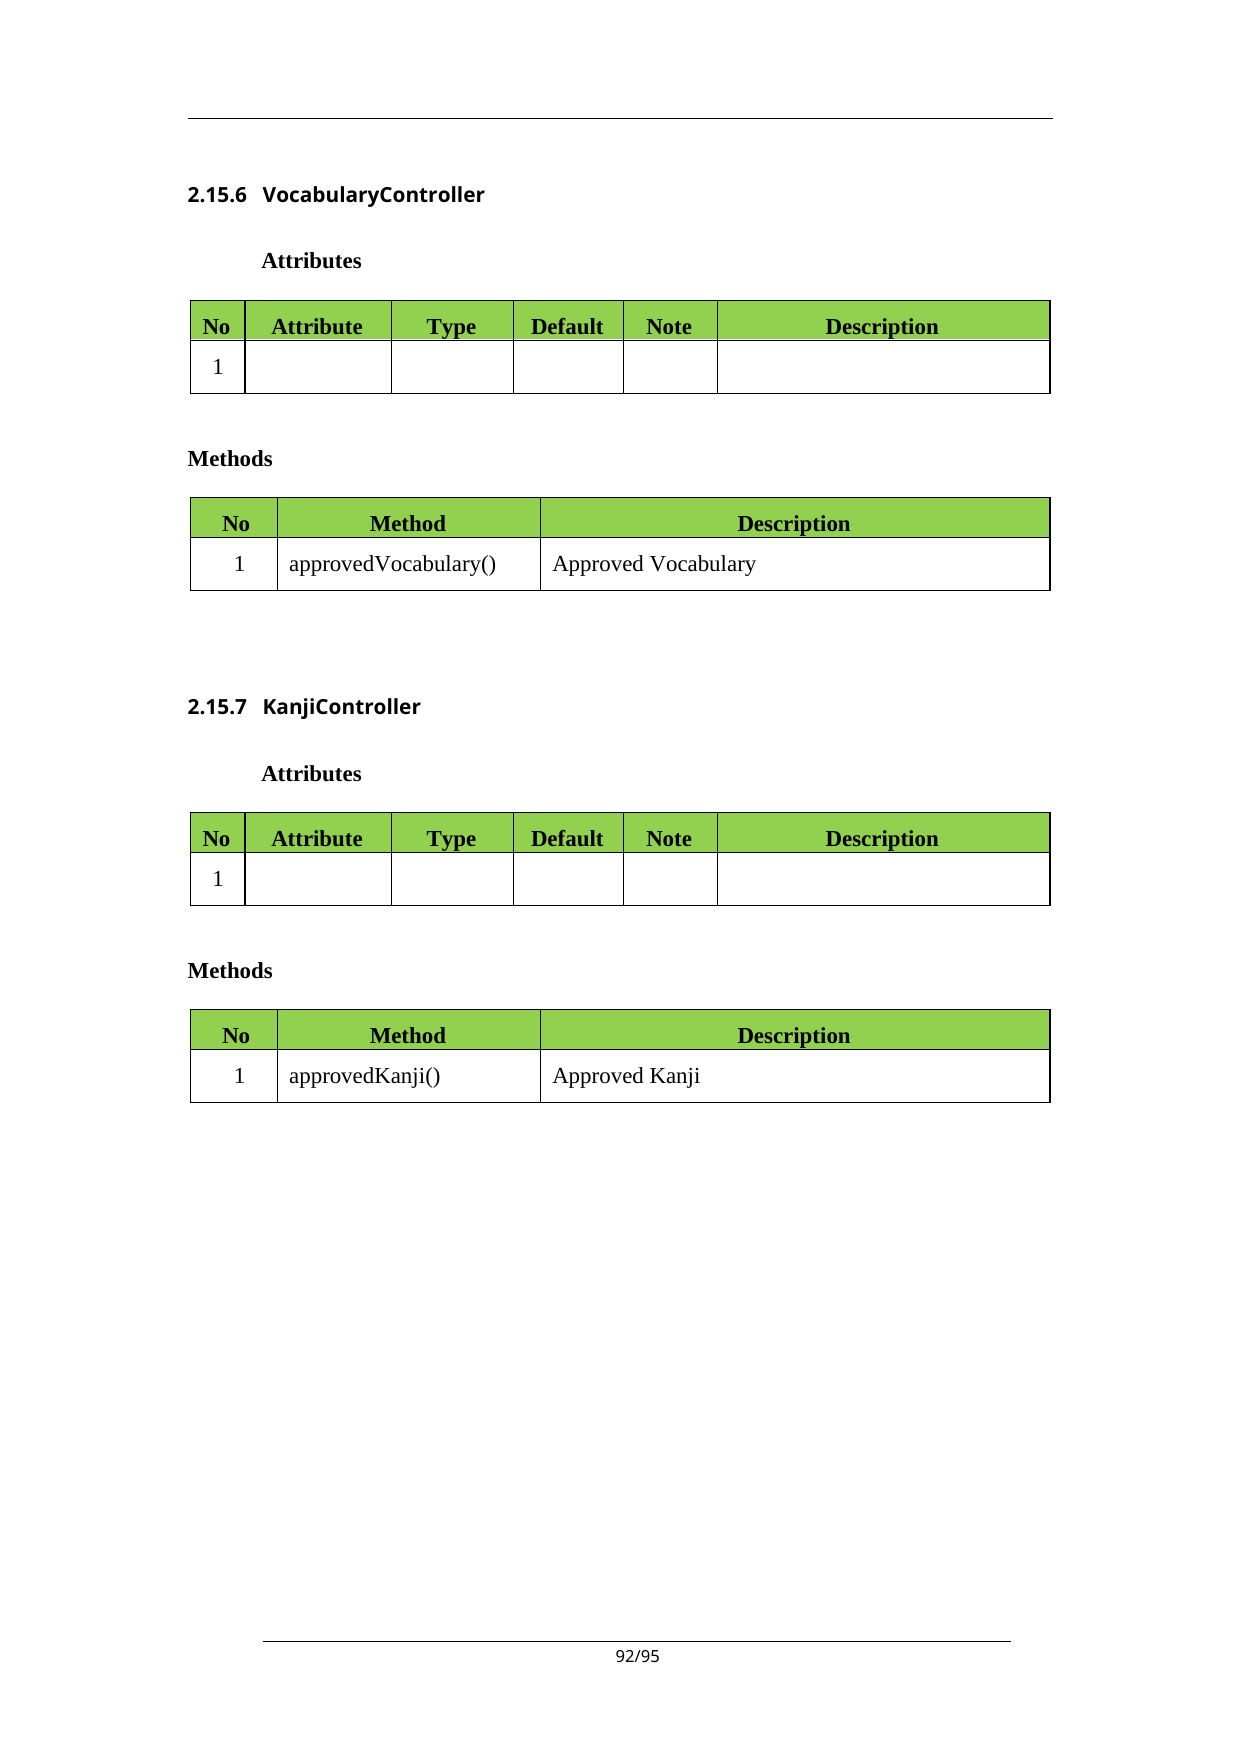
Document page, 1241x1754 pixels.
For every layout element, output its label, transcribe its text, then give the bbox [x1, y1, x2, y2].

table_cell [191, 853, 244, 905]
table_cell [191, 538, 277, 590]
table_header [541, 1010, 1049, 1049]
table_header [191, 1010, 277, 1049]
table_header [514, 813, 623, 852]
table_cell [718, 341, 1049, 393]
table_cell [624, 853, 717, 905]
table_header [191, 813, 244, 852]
subtitle Methods [187, 824, 1053, 983]
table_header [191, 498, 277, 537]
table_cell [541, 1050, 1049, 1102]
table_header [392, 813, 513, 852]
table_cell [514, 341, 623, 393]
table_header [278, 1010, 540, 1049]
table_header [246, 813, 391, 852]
subtitle VocabularyController [187, 180, 1053, 208]
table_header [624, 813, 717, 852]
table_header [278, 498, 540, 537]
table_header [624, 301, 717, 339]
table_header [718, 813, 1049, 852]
subtitle Attributes [261, 248, 1053, 274]
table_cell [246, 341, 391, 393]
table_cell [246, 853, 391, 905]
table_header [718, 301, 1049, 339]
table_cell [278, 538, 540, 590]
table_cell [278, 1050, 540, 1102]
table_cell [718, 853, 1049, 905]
subtitle Attributes [261, 760, 1053, 786]
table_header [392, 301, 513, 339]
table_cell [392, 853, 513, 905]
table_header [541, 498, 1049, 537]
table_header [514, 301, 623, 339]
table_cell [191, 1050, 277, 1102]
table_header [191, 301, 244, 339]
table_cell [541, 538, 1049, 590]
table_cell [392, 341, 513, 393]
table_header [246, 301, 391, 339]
subtitle KanjiController [187, 692, 1053, 721]
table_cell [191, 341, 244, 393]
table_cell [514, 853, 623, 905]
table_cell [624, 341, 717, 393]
subtitle Methods [187, 312, 1053, 471]
